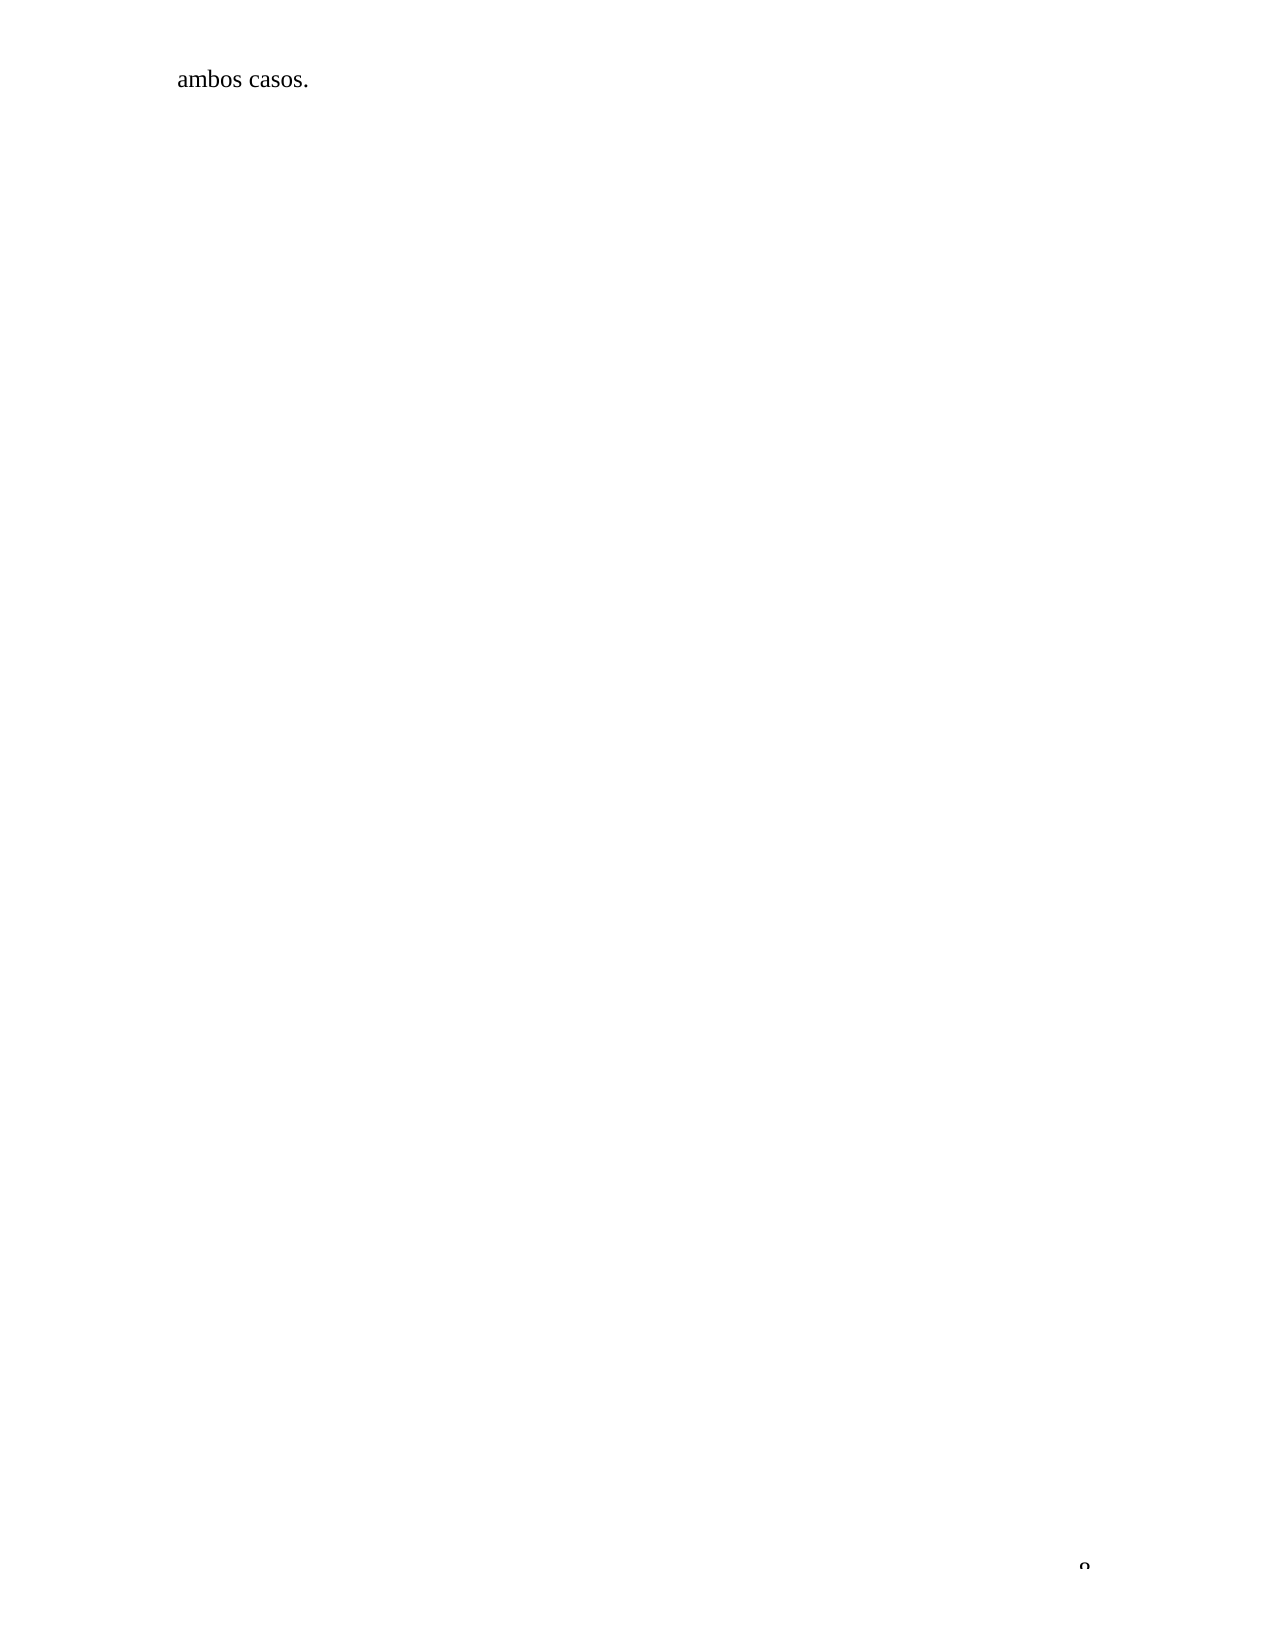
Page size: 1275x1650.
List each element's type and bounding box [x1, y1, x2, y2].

text [177, 64, 1098, 93]
